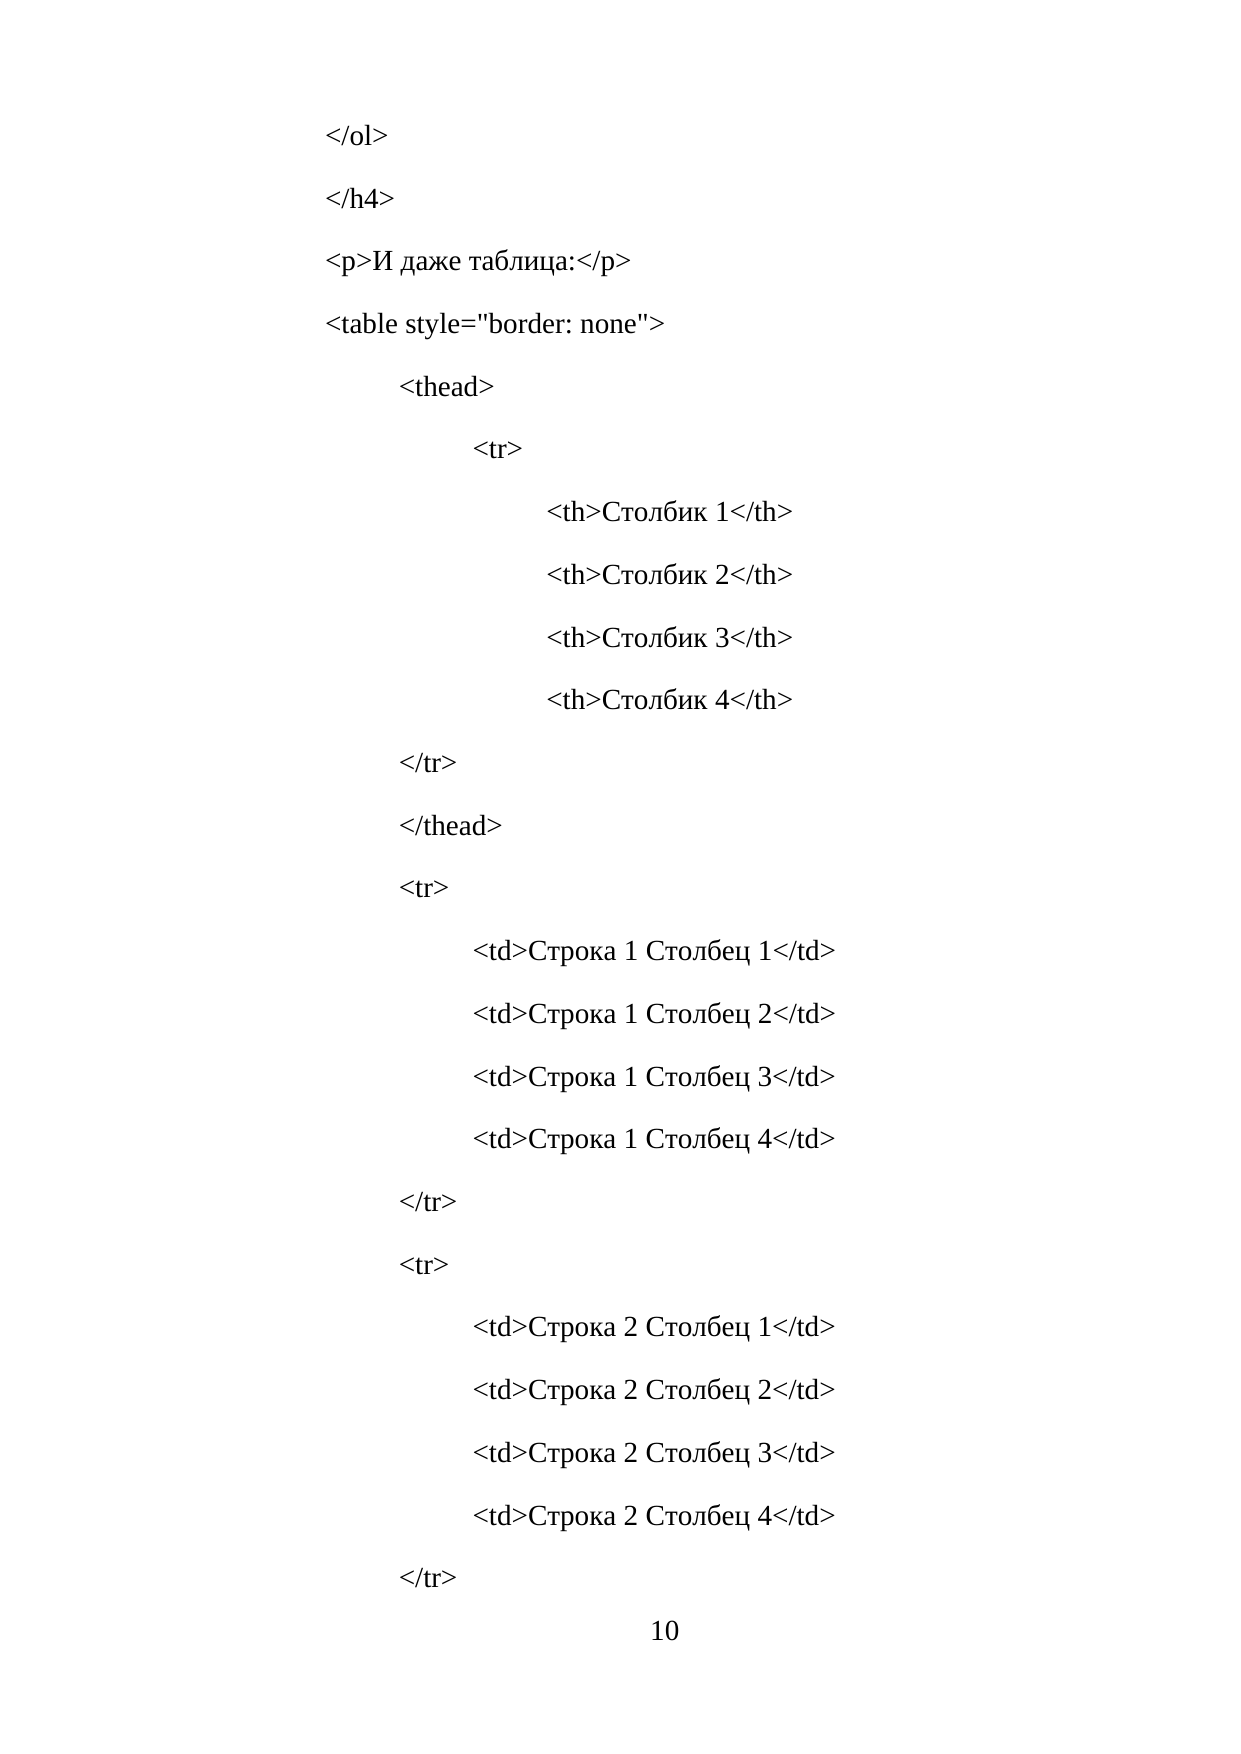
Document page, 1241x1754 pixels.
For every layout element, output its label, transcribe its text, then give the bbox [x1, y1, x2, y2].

text </thead> [325, 808, 1152, 841]
text <td>Строка 2 Столбец 4</td> [472, 1498, 1152, 1531]
text <tr> [398, 432, 1152, 465]
text </tr> [398, 1560, 1152, 1594]
text <td>Строка 1 Столбец 2</td> [472, 996, 1152, 1029]
text <table style="border: none"> [251, 306, 1152, 340]
text <th>Столбик 1</th> [546, 494, 1152, 528]
text <p>И даже таблица:</p> [251, 243, 1152, 277]
text </tr> [398, 1184, 1152, 1218]
text <td>Строка 1 Столбец 4</td> [472, 1121, 1152, 1155]
text <tr> [398, 1247, 1152, 1280]
text <td>Строка 2 Столбец 3</td> [472, 1435, 1152, 1468]
text </tr> [398, 745, 1152, 779]
text <td>Строка 2 Столбец 2</td> [472, 1372, 1152, 1406]
text <thead> [325, 369, 1152, 402]
text </ol> [251, 118, 1152, 152]
text <td>Строка 1 Столбец 3</td> [472, 1059, 1152, 1092]
text <th>Столбик 2</th> [546, 557, 1152, 591]
text <td>Строка 1 Столбец 1</td> [472, 933, 1152, 967]
text </h4> [251, 181, 1152, 214]
text <th>Столбик 3</th> [546, 620, 1152, 653]
text <tr> [325, 871, 1152, 904]
text <th>Столбик 4</th> [546, 682, 1152, 716]
text <td>Строка 2 Столбец 1</td> [472, 1309, 1152, 1343]
